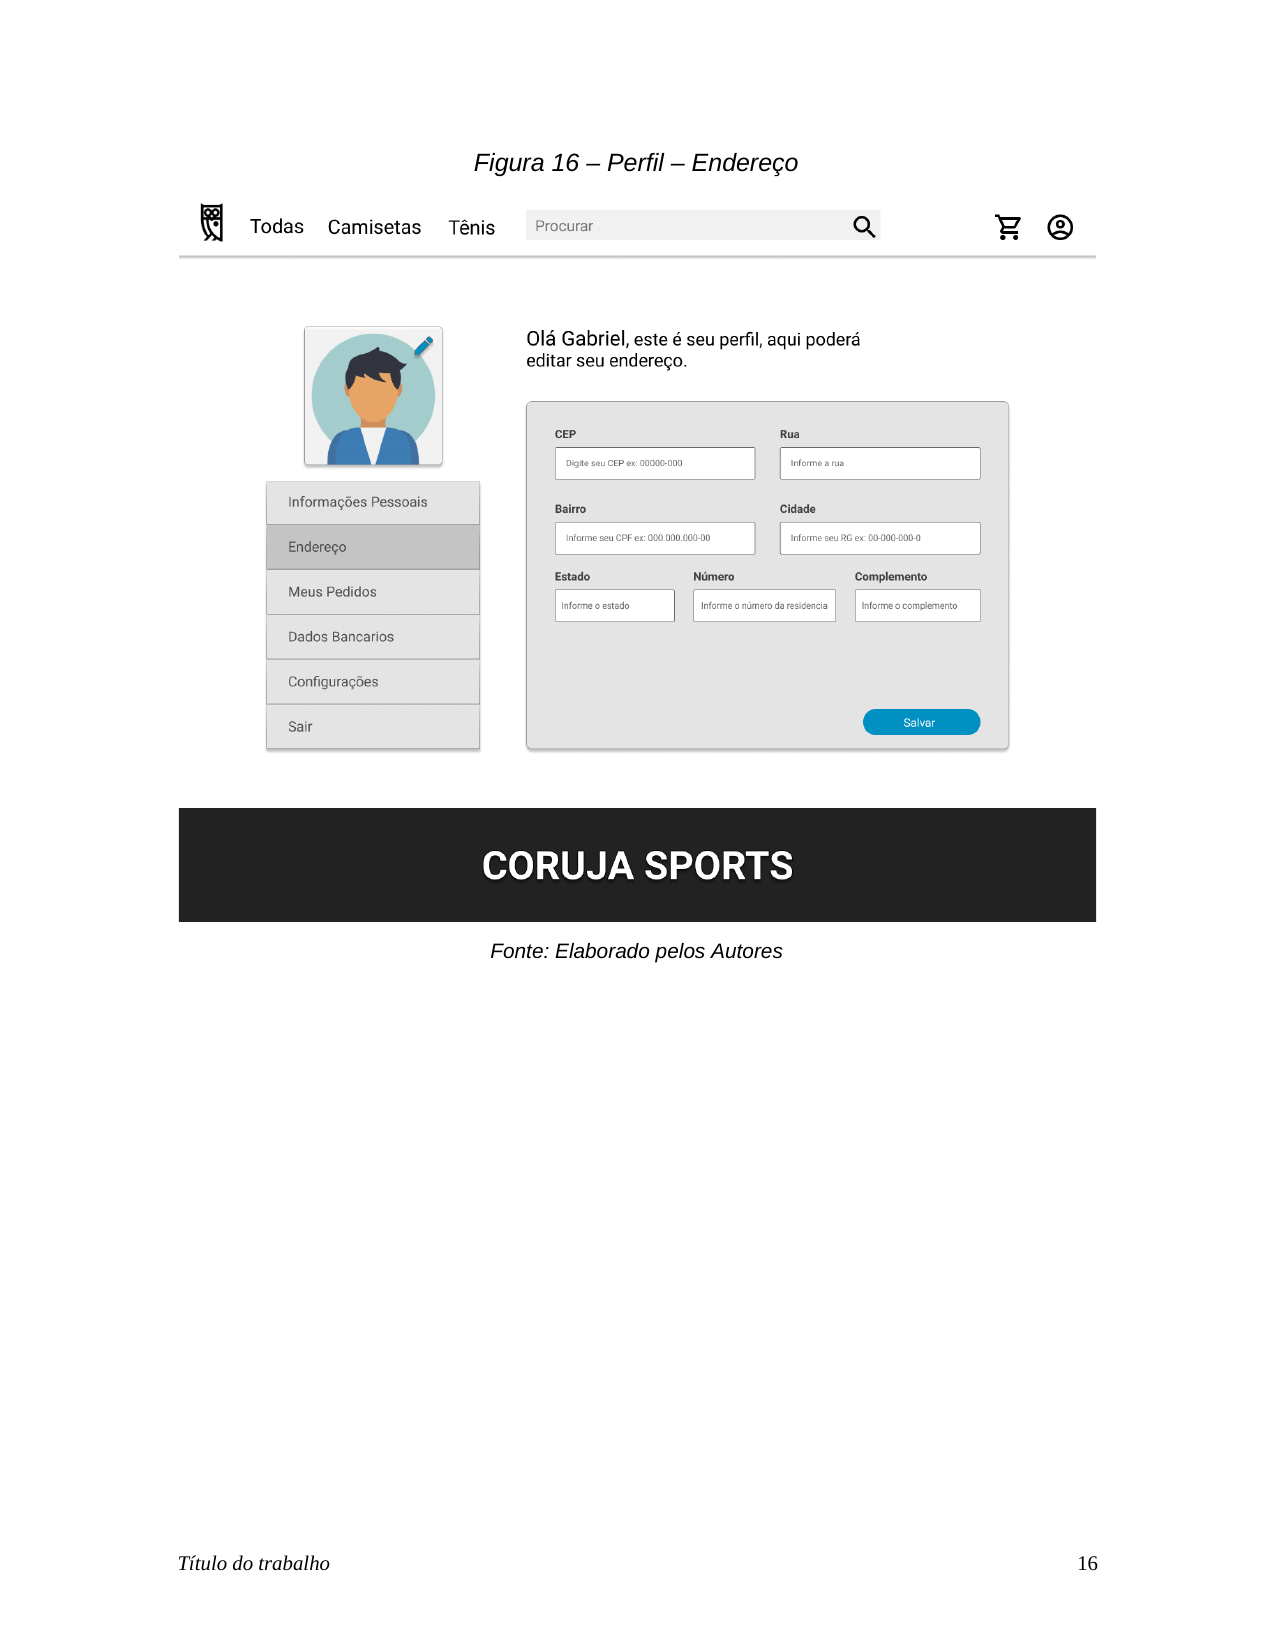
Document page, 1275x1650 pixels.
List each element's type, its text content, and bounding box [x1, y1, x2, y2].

title Fonte: Elaborado pelos Autores [177, 939, 1098, 963]
picture [178, 190, 1097, 922]
title Figura 16 – Perfil – Endereço [177, 148, 1098, 176]
